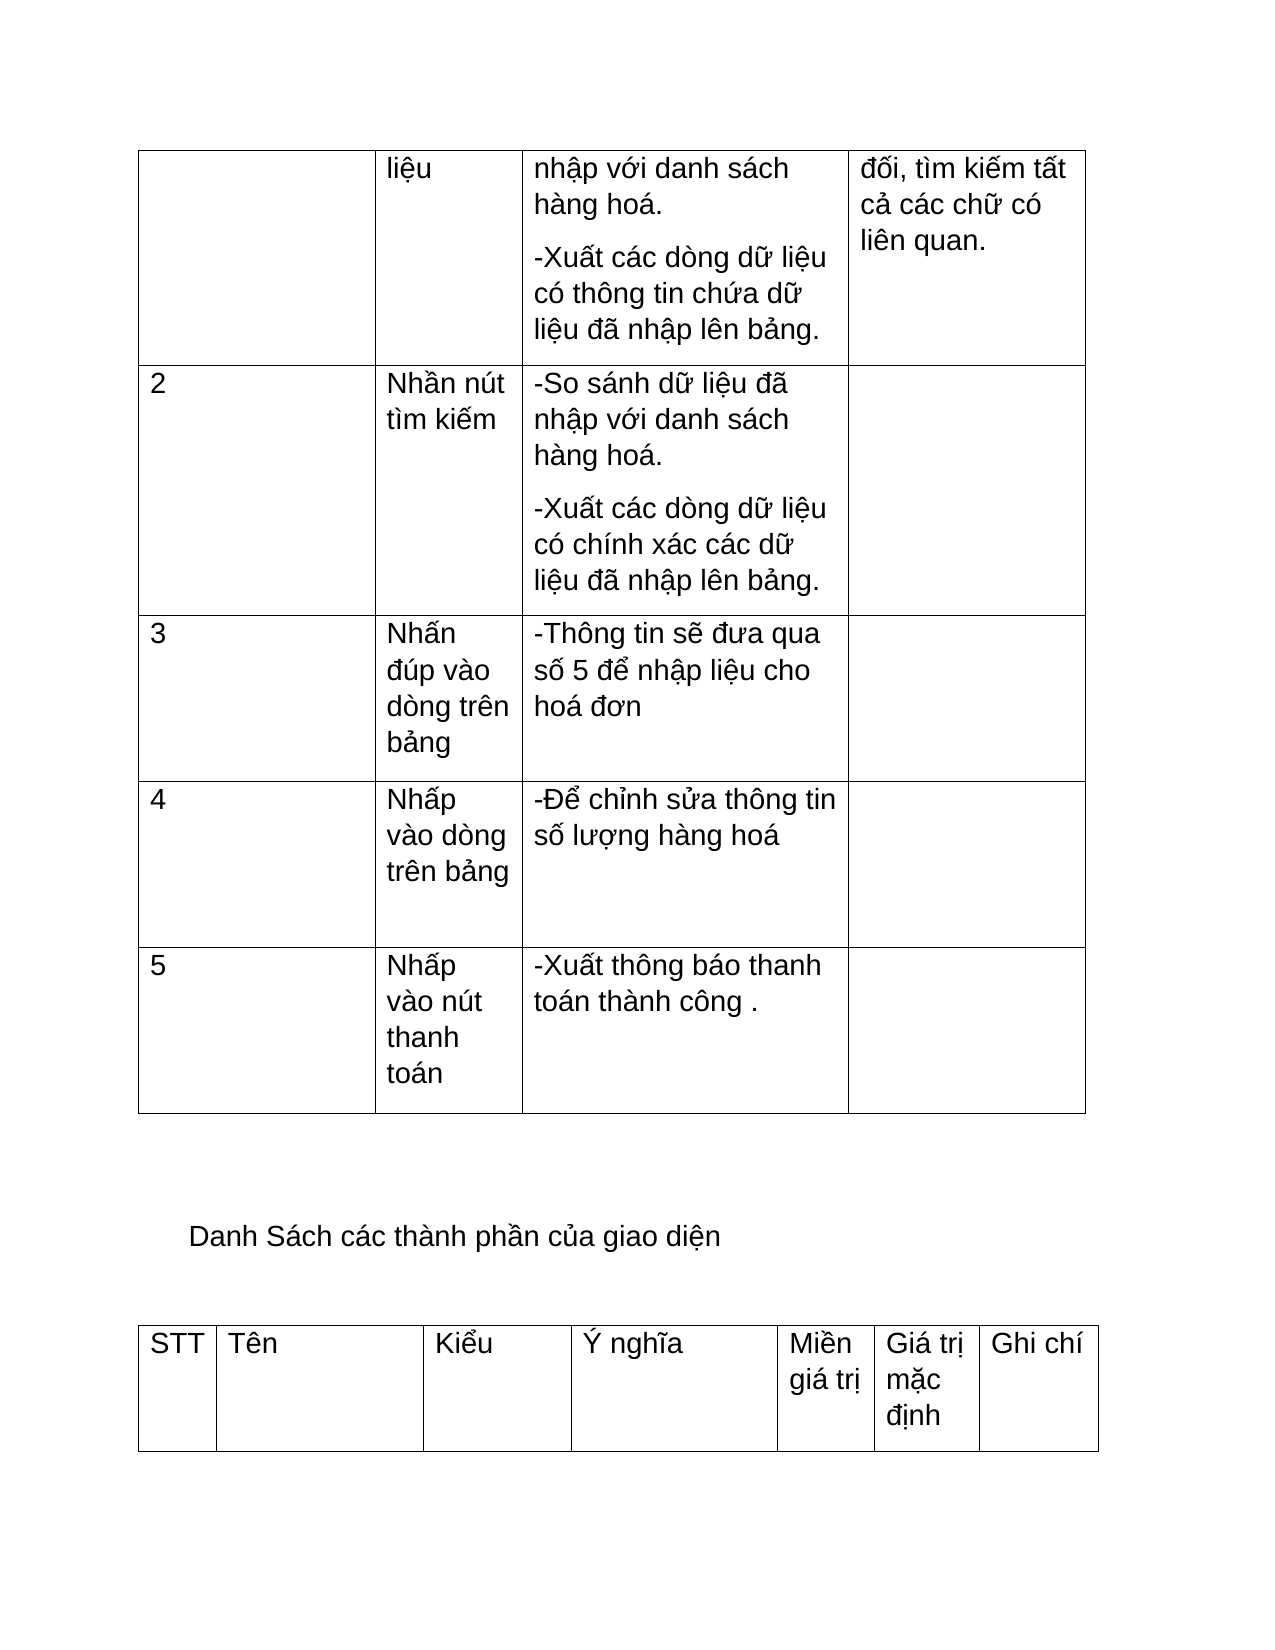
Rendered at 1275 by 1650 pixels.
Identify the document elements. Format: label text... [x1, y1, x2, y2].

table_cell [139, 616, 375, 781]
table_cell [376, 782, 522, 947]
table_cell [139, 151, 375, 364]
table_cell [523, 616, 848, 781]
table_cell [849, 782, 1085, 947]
text Danh Sách các thành phần của giao diện [37, 1219, 1247, 1253]
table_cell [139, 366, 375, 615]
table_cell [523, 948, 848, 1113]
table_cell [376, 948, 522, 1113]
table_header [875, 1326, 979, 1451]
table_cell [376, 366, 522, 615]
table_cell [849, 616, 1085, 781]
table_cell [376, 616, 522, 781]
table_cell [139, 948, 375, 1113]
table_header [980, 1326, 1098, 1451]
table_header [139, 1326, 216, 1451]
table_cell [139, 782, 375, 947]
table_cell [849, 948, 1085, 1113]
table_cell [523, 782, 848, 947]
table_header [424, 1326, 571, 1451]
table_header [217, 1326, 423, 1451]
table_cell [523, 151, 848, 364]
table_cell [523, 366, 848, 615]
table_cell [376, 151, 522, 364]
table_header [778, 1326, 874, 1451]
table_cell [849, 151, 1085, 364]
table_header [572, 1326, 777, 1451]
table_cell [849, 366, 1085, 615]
